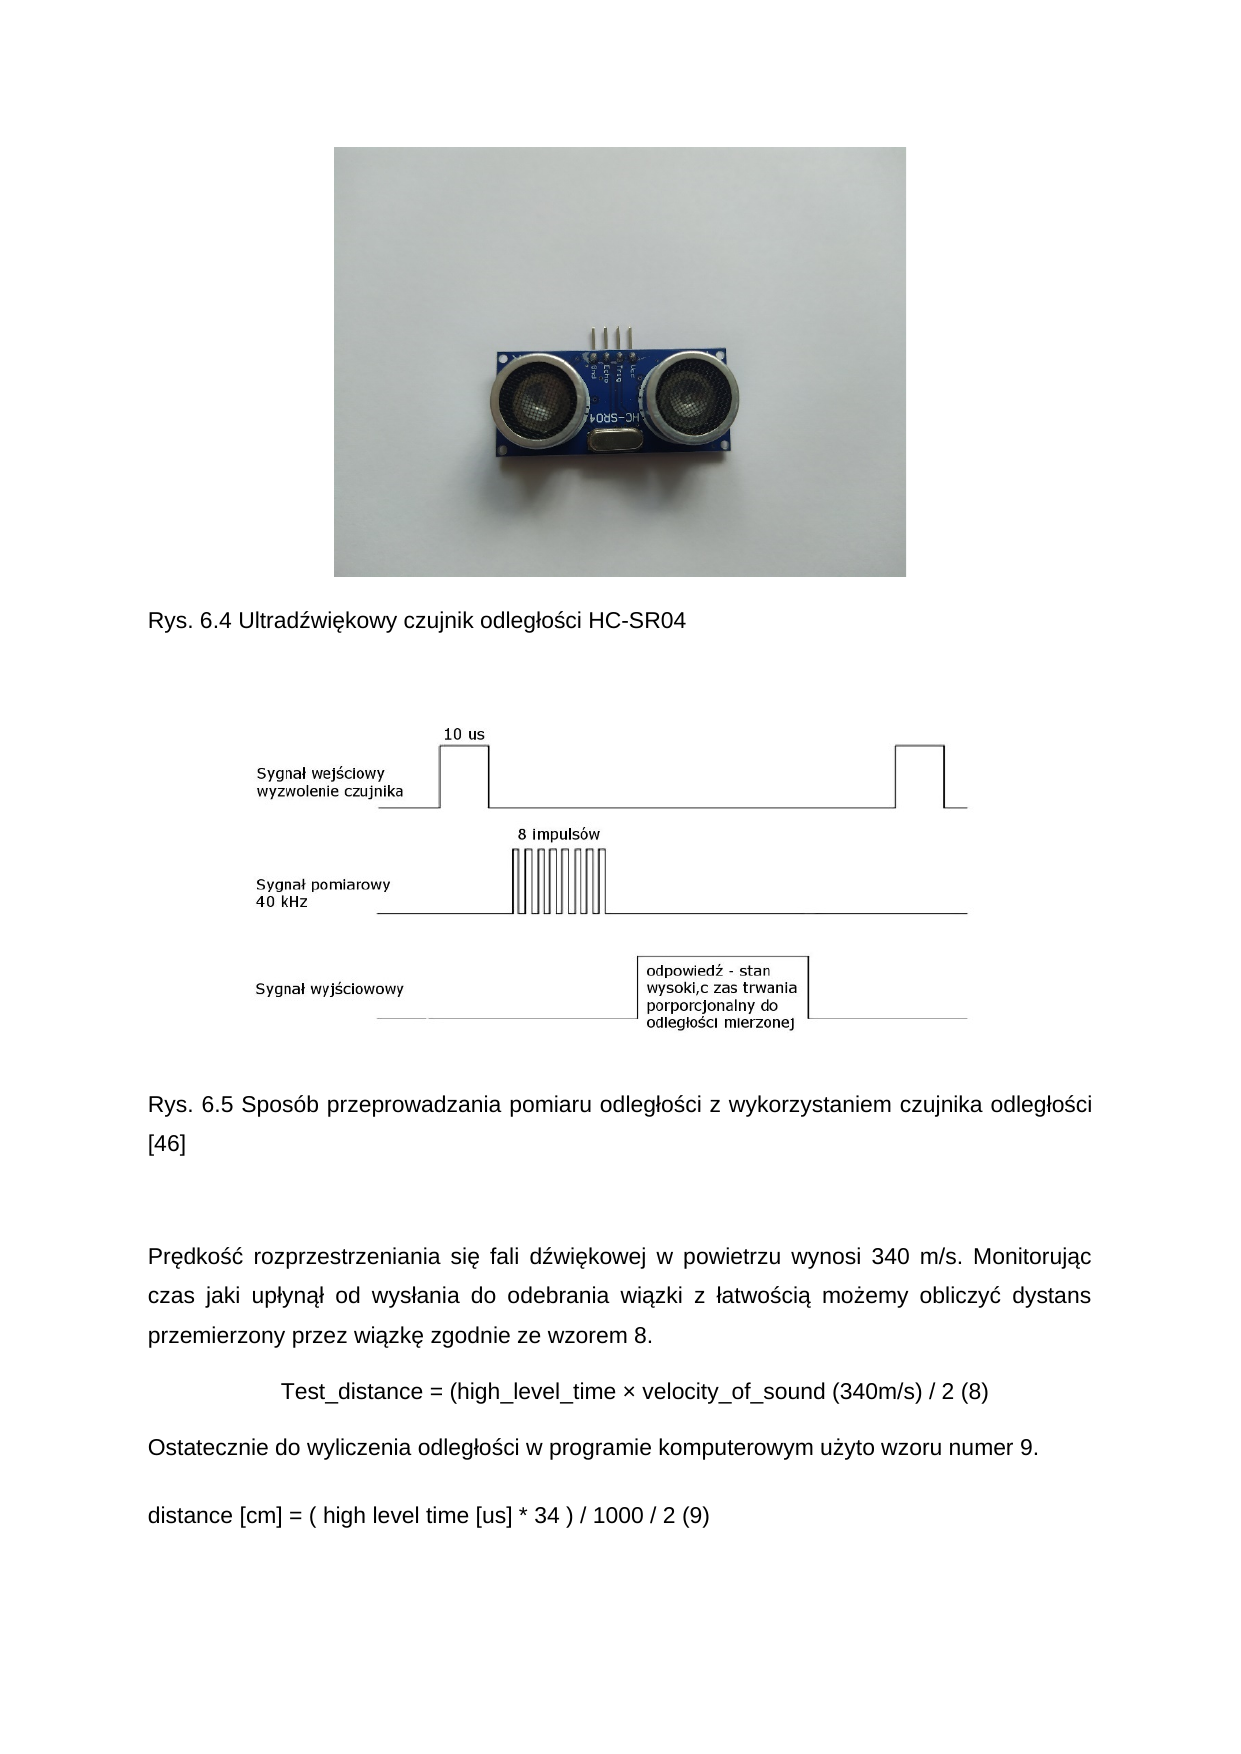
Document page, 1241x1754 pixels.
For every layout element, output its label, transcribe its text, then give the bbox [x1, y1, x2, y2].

text Test_distance = (high_level_time × velocity_of_sound (340m/s) / 2 (8) [148, 1378, 1093, 1404]
picture [334, 147, 907, 577]
text Ostatecznie do wyliczenia odległości w programie komputerowym użyto wzoru numer 9. [148, 1434, 1093, 1460]
text Rys. 6.4 Ultradźwiękowy czujnik odległości HC-SR04 [148, 607, 1093, 634]
text Prędkość rozprzestrzeniania się fali dźwiękowej w powietrzu wynosi 340 m/s. Monitorując czas jaki upłynął od wysłania do odebrania wiązki z łatwością możemy obliczyć dystans przemierzony przez wiązkę zgodnie ze wzorem 8. [148, 1243, 1093, 1348]
picture [250, 719, 991, 1061]
text distance [cm] = ( high level time [us] * 34 ) / 1000 / 2 (9) [148, 1502, 1093, 1529]
text Rys. 6.5 Sposób przeprowadzania pomiaru odległości z wykorzystaniem czujnika odległości [148, 1091, 1093, 1157]
